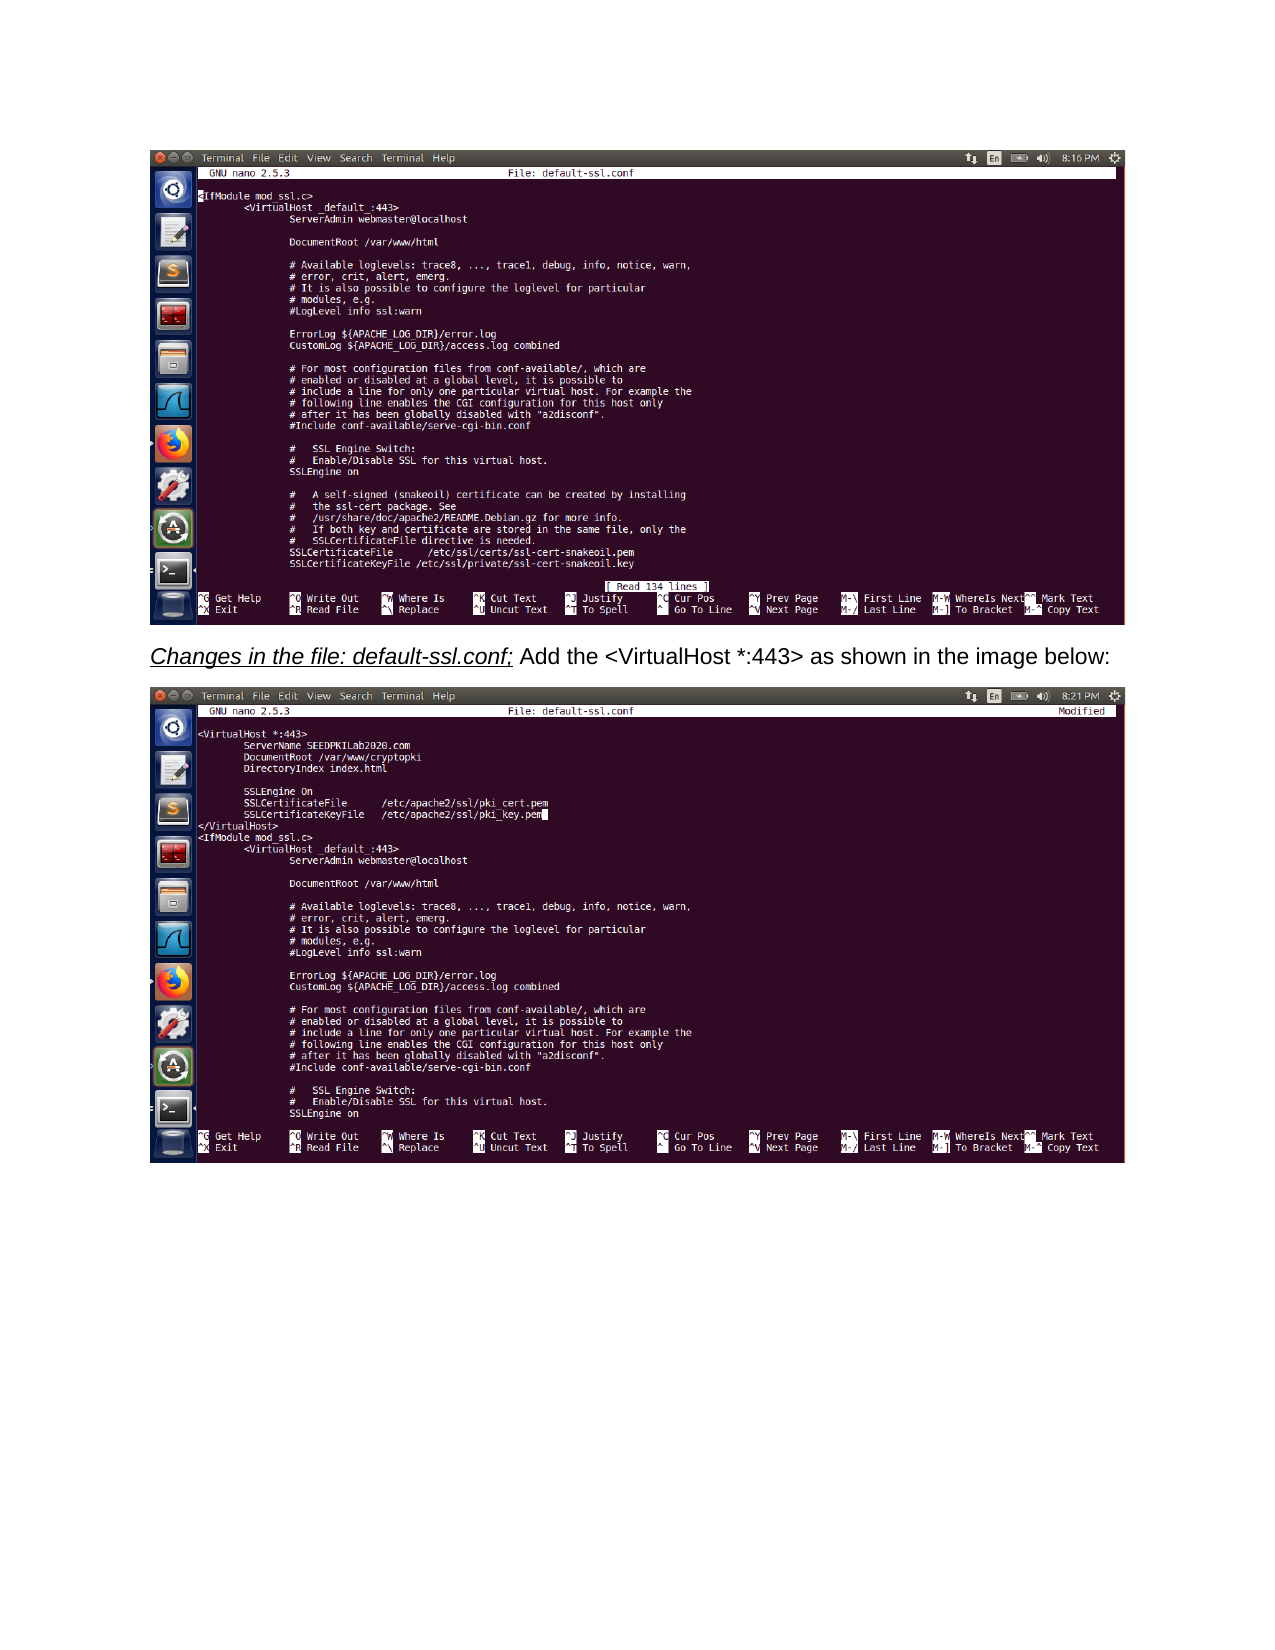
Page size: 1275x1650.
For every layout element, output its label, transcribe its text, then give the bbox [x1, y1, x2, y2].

text Changes in the file: default-ssl.conf; Add the <VirtualHost *:443> as shown in the image below: [150, 643, 1125, 669]
picture [150, 150, 1125, 625]
picture [150, 687, 1125, 1163]
